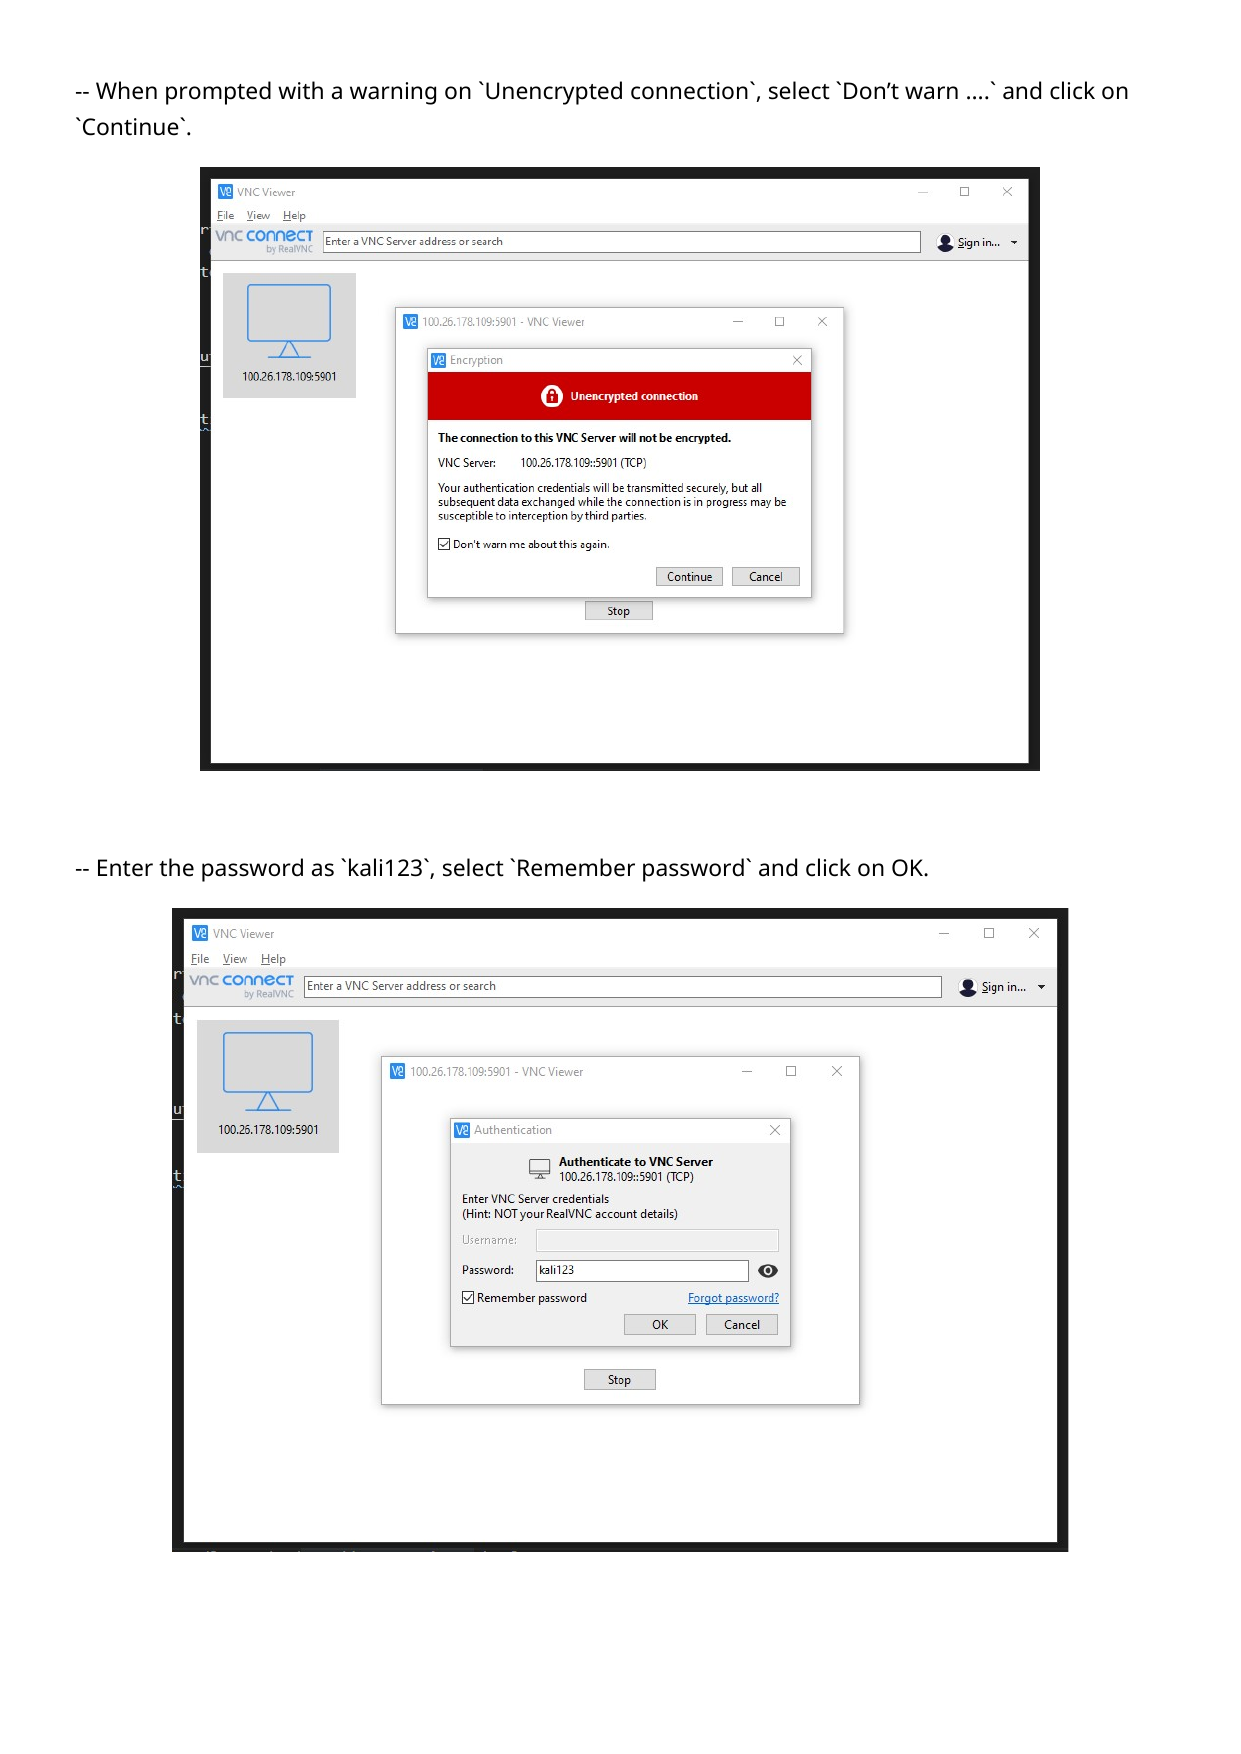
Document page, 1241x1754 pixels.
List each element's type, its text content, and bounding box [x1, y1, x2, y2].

picture [200, 167, 1040, 771]
text -- Enter the password as `kali123`, select `Remember password` and click on OK. [75, 852, 1165, 883]
text -- When prompted with a warning on `Unencrypted connection`, select `Don’t warn ….` and click on `Continue`. [75, 75, 1165, 142]
picture [172, 908, 1069, 1552]
